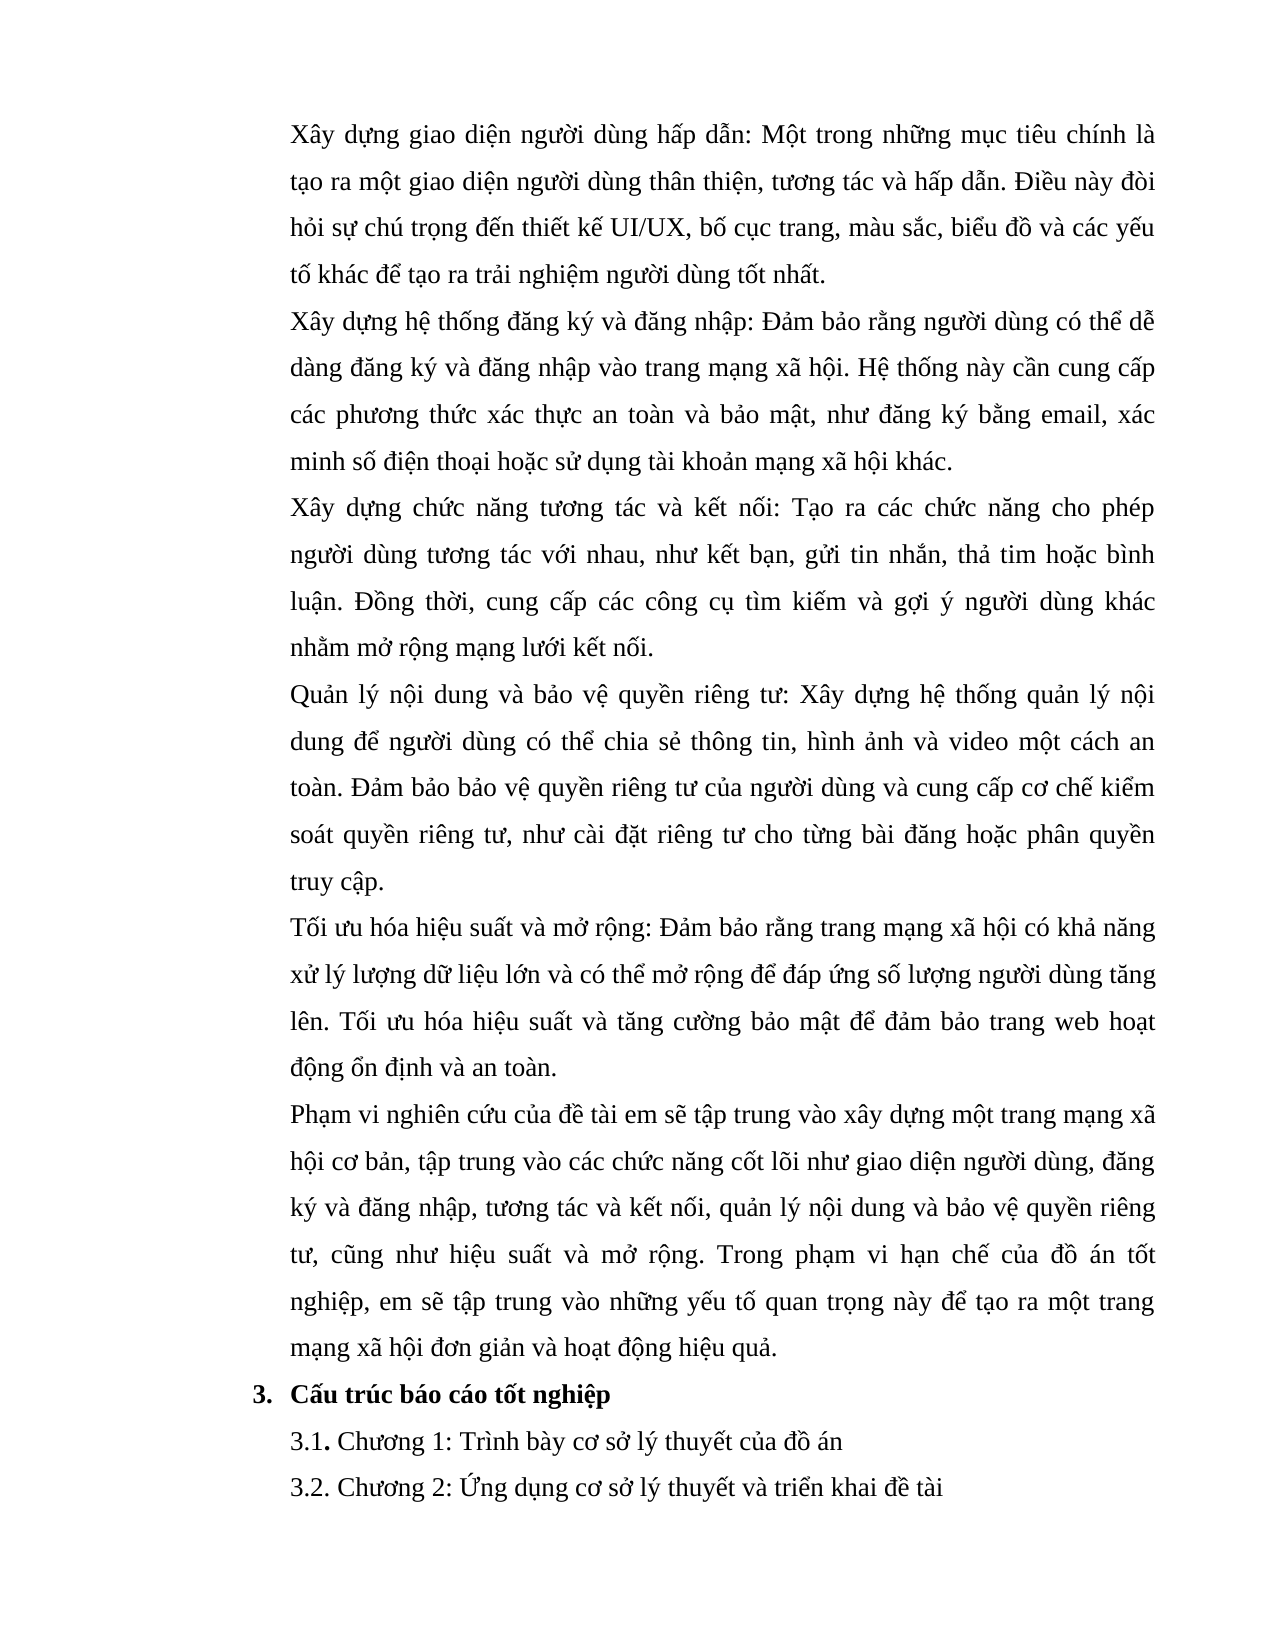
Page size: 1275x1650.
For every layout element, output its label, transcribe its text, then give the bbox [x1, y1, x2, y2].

list 3.2. Chương 2: Ứng dụng cơ sở lý thuyết và triển khai đề tài [290, 1471, 1157, 1503]
list Xây dựng chức năng tương tác và kết nối: Tạo ra các chức năng cho phép người dùng tương tác với nhau, như kết bạn, gửi tin nhắn, thả tim hoặc bình luận. Đồng thời, cung cấp các công cụ tìm kiếm và gợi ý người dùng khác nhằm mở rộng mạng lưới kết nối. [290, 491, 1157, 663]
list Quản lý nội dung và bảo vệ quyền riêng tư: Xây dựng hệ thống quản lý nội dung để người dùng có thể chia sẻ thông tin, hình ảnh và video một cách an toàn. Đảm bảo bảo vệ quyền riêng tư của người dùng và cung cấp cơ chế kiểm soát quyền riêng tư, như cài đặt riêng tư cho từng bài đăng hoặc phân quyền truy cập. [290, 678, 1157, 896]
list Phạm vi nghiên cứu của đề tài em sẽ tập trung vào xây dựng một trang mạng xã hội cơ bản, tập trung vào các chức năng cốt lõi như giao diện người dùng, đăng ký và đăng nhập, tương tác và kết nối, quản lý nội dung và bảo vệ quyền riêng tư, cũng như hiệu suất và mở rộng. Trong phạm vi hạn chế của đồ án tốt nghiệp, em sẽ tập trung vào những yếu tố quan trọng này để tạo ra một trang mạng xã hội đơn giản và hoạt động hiệu quả. [290, 1098, 1157, 1363]
list Cấu trúc báo cáo tốt nghiệp [252, 1378, 1157, 1409]
list Tối ưu hóa hiệu suất và mở rộng: Đảm bảo rằng trang mạng xã hội có khả năng xử lý lượng dữ liệu lớn và có thể mở rộng để đáp ứng số lượng người dùng tăng lên. Tối ưu hóa hiệu suất và tăng cường bảo mật để đảm bảo trang web hoạt động ổn định và an toàn. [290, 911, 1157, 1083]
list Xây dựng hệ thống đăng ký và đăng nhập: Đảm bảo rằng người dùng có thể dễ dàng đăng ký và đăng nhập vào trang mạng xã hội. Hệ thống này cần cung cấp các phương thức xác thực an toàn và bảo mật, như đăng ký bằng email, xác minh số điện thoại hoặc sử dụng tài khoản mạng xã hội khác. [290, 305, 1157, 476]
list 3.1. Chương 1: Trình bày cơ sở lý thuyết của đồ án [290, 1425, 1157, 1456]
list Xây dựng giao diện người dùng hấp dẫn: Một trong những mục tiêu chính là tạo ra một giao diện người dùng thân thiện, tương tác và hấp dẫn. Điều này đòi hỏi sự chú trọng đến thiết kế UI/UX, bố cục trang, màu sắc, biểu đồ và các yếu tố khác để tạo ra trải nghiệm người dùng tốt nhất. [290, 118, 1157, 289]
